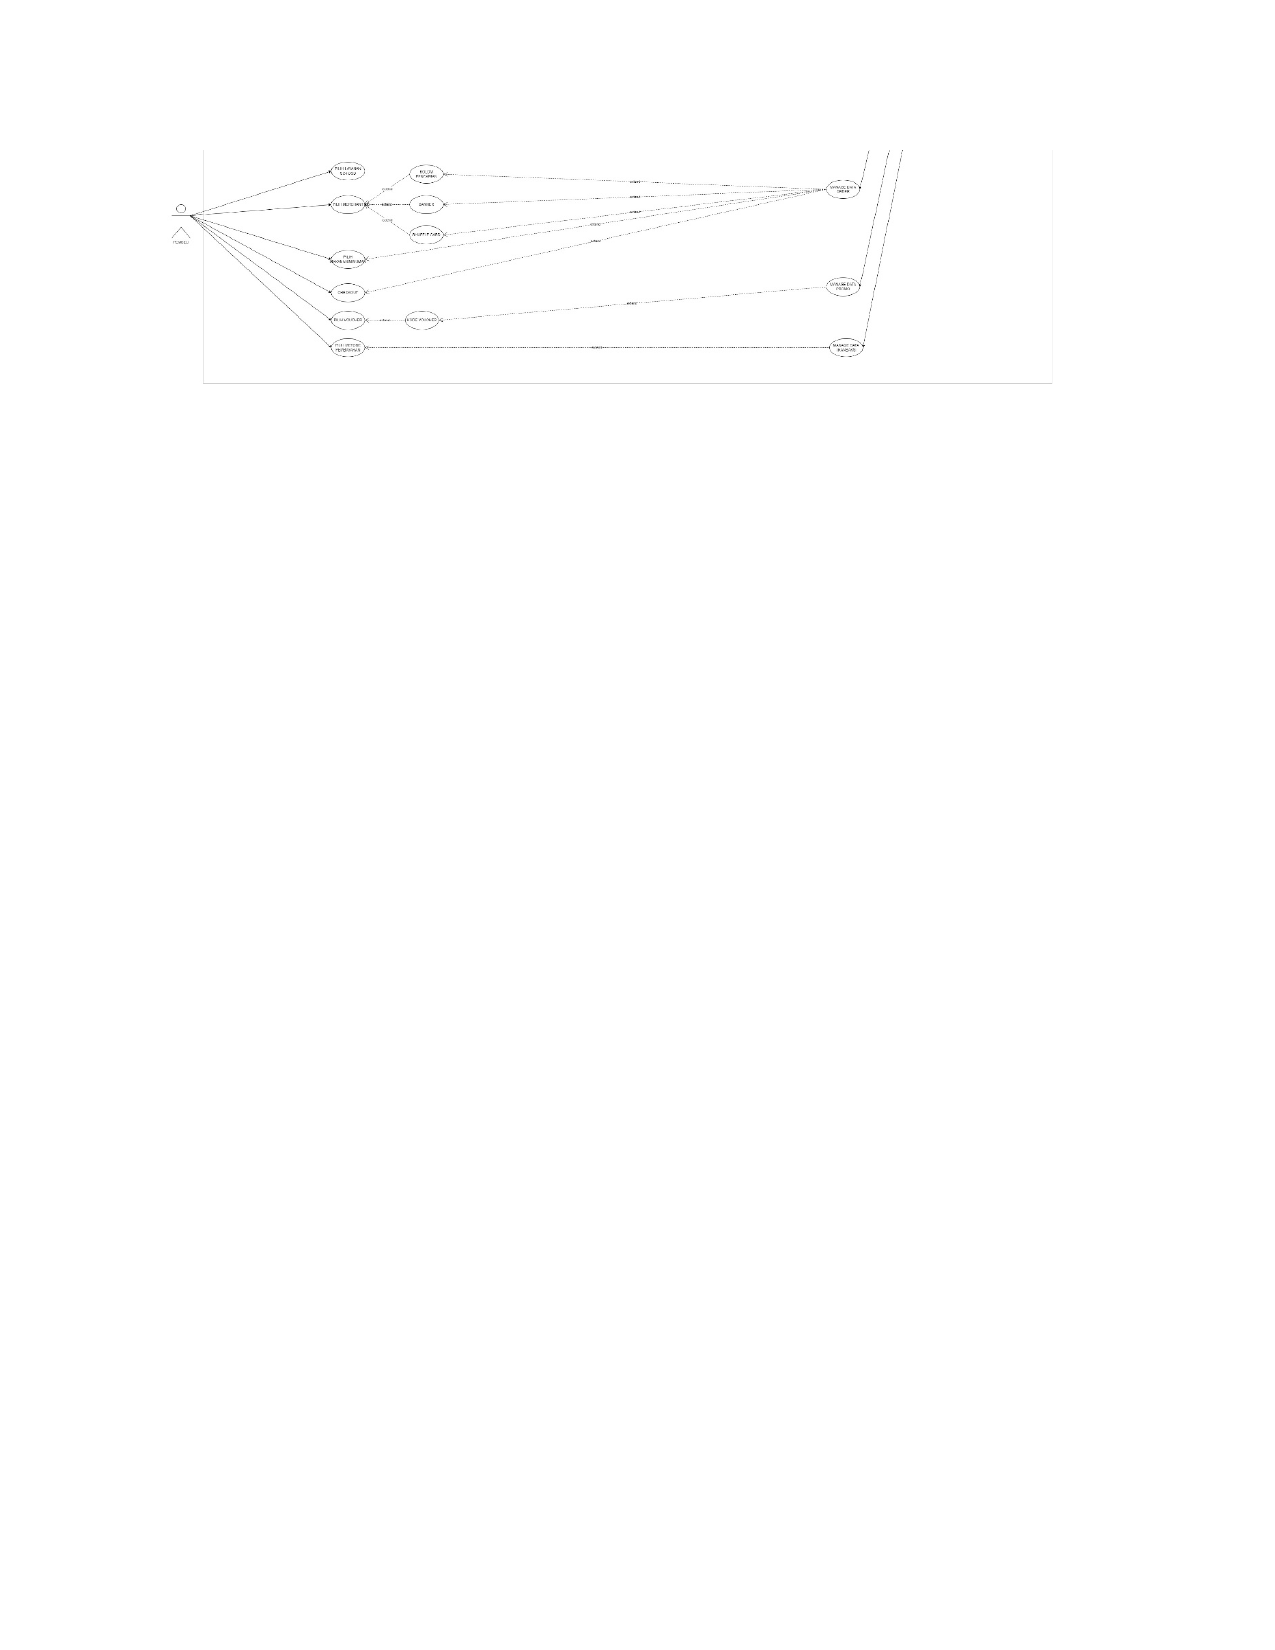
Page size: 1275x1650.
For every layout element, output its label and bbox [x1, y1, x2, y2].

picture [150, 150, 1125, 384]
